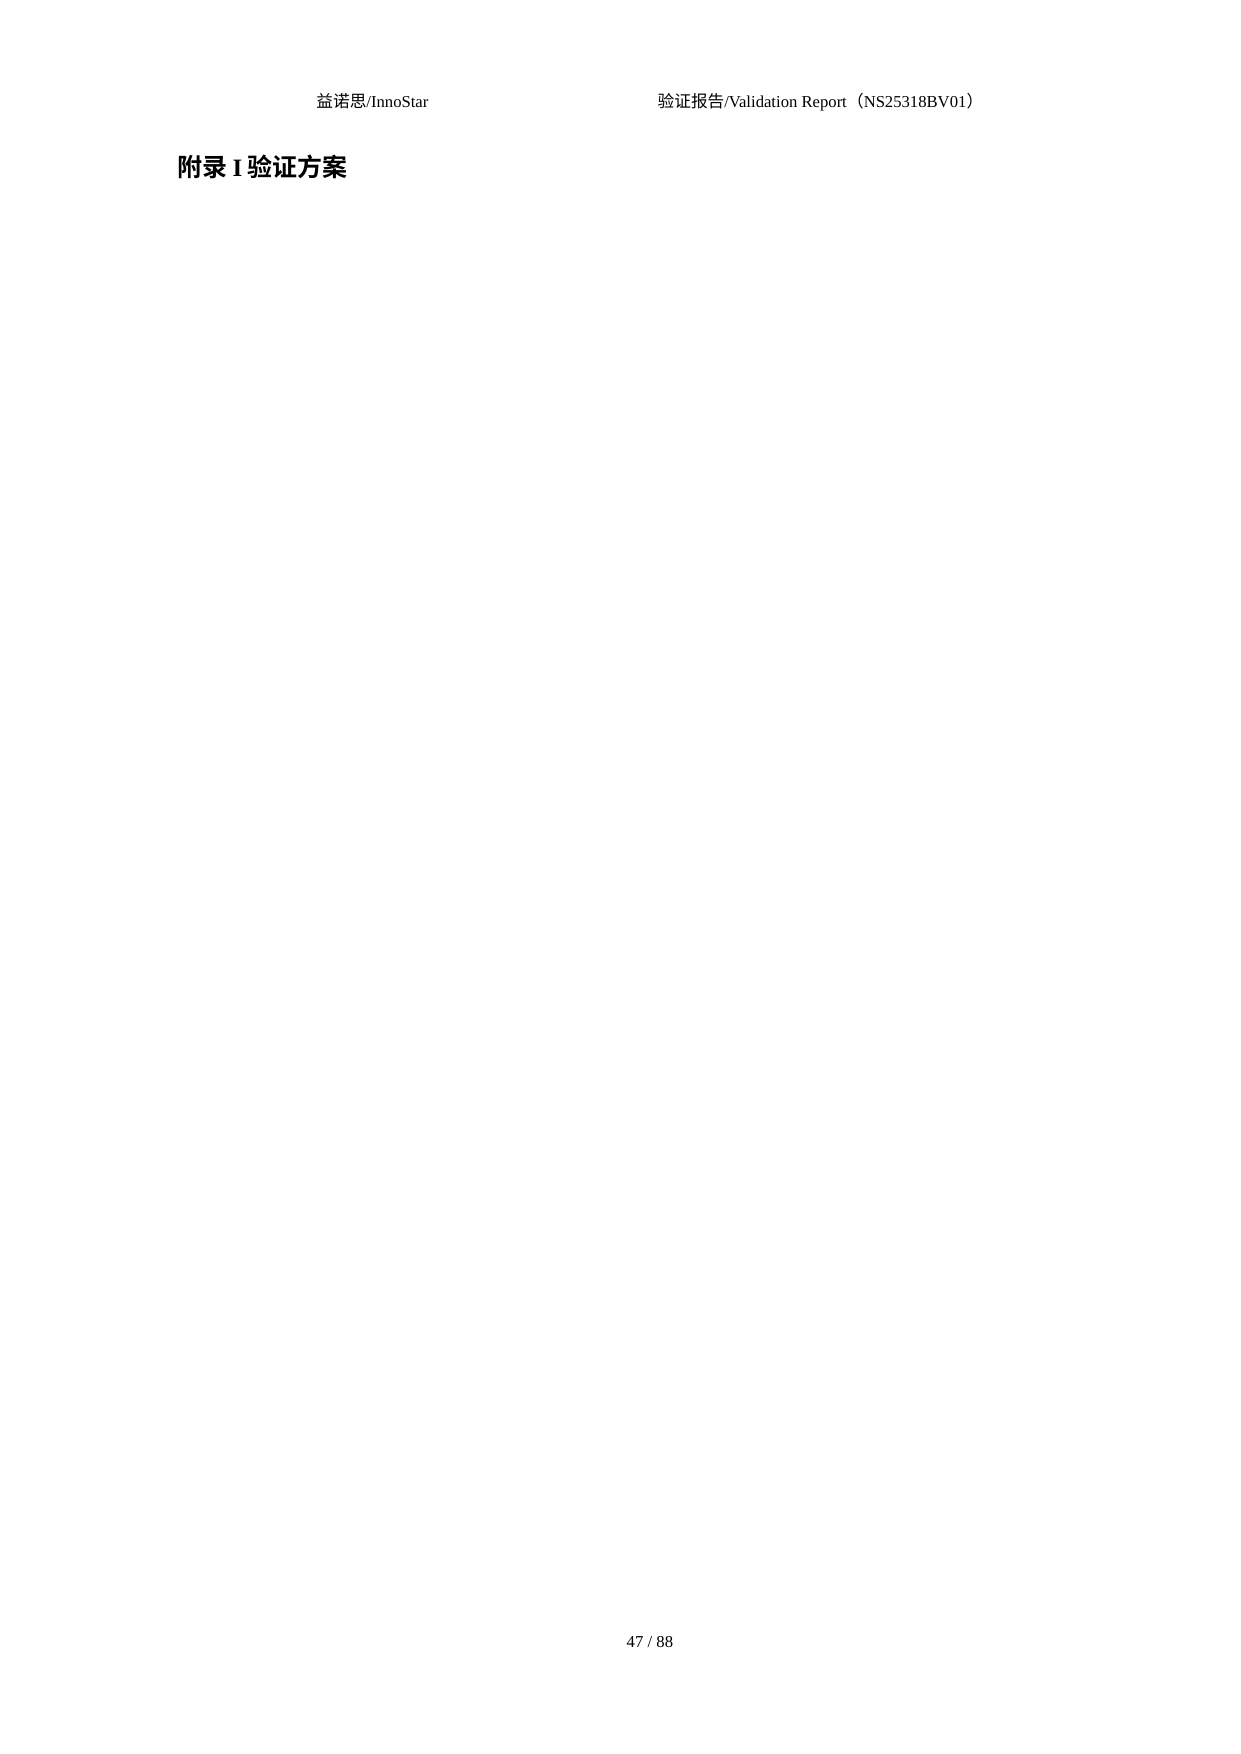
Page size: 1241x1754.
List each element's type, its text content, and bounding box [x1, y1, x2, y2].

text 附录I验证方案 [177, 148, 1122, 184]
